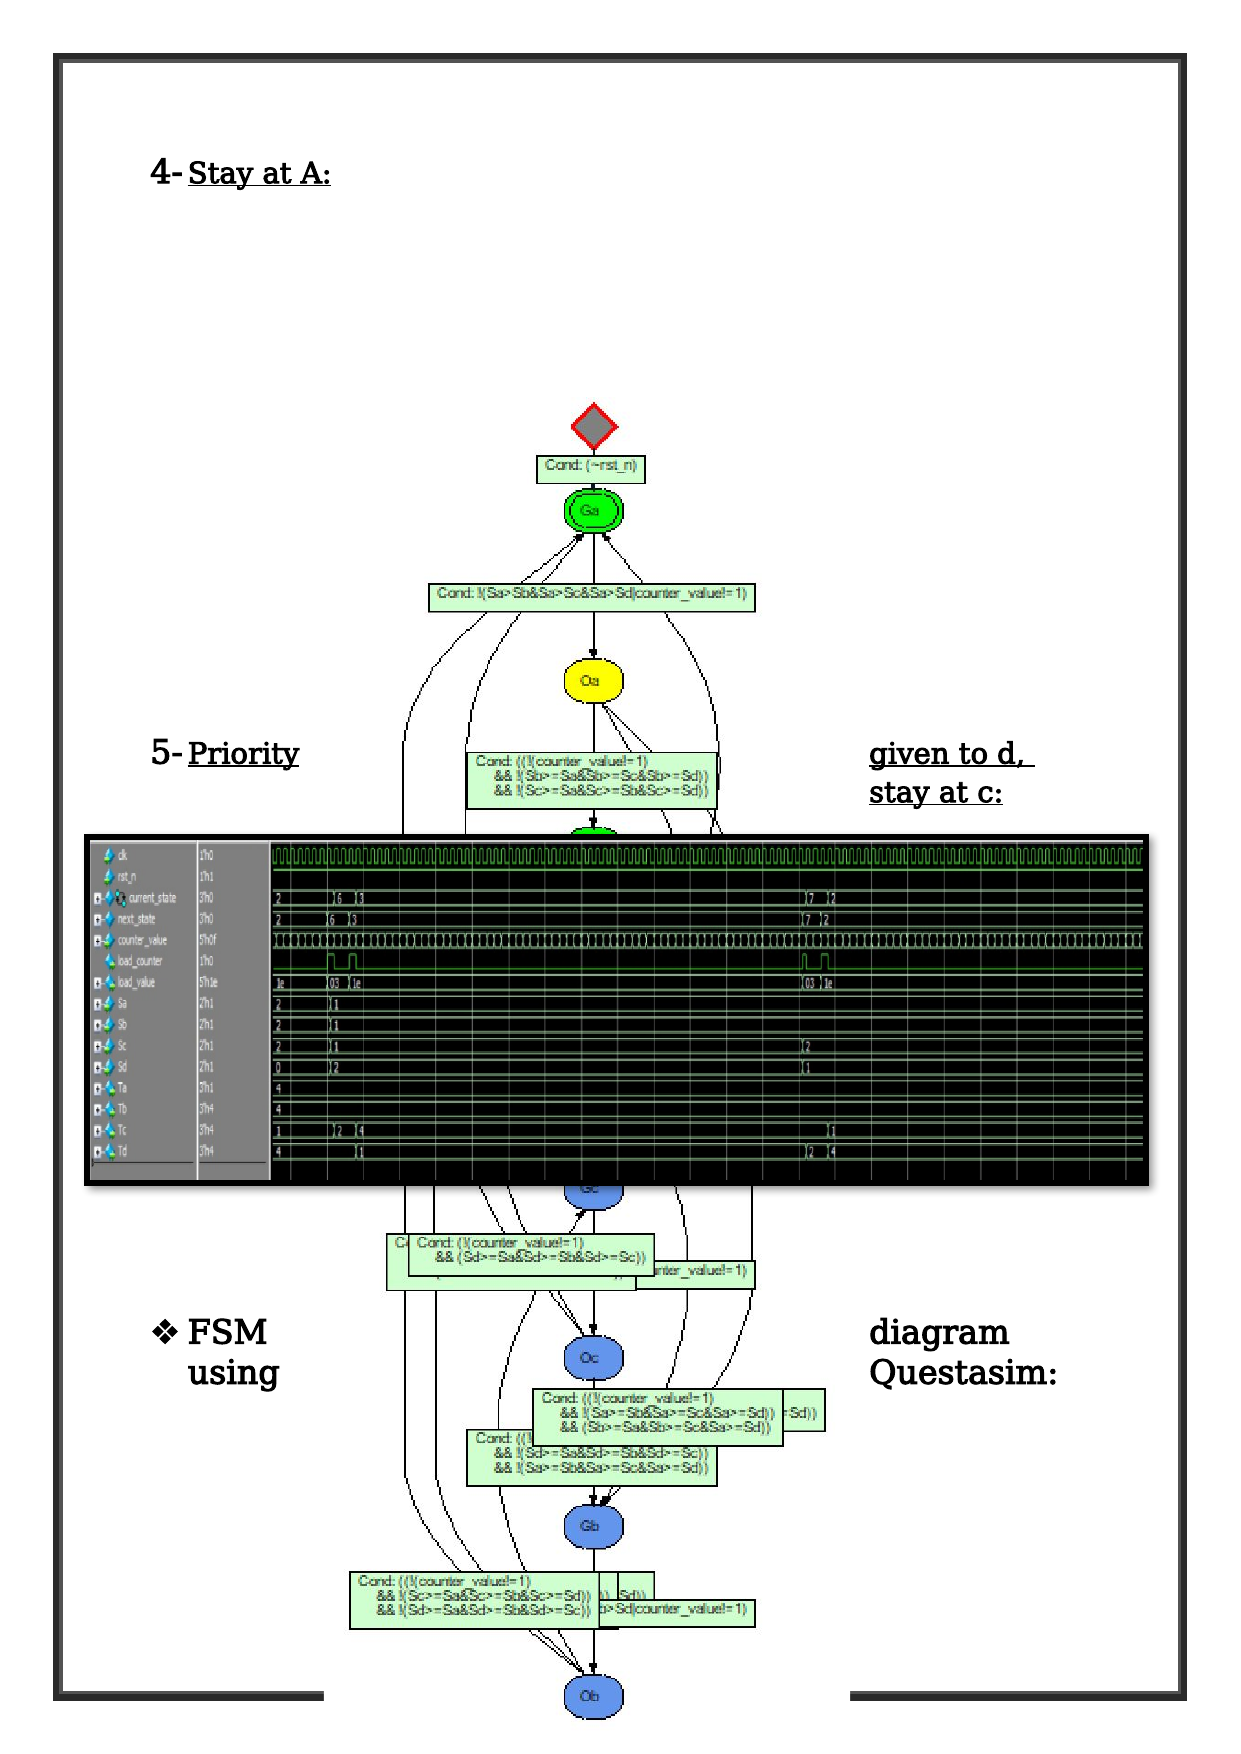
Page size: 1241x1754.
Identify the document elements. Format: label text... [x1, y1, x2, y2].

picture [90, 840, 1143, 1180]
list FSM diagram using Questasim: [850, 1310, 1090, 1391]
list Stay at A: [150, 150, 1090, 190]
picture [322, 1186, 850, 1749]
list Priority given to d, stay at c: [150, 730, 322, 808]
list FSM diagram using Questasim: [150, 1310, 322, 1391]
picture [322, 397, 850, 834]
list Priority given to d, stay at c: [850, 730, 1090, 808]
